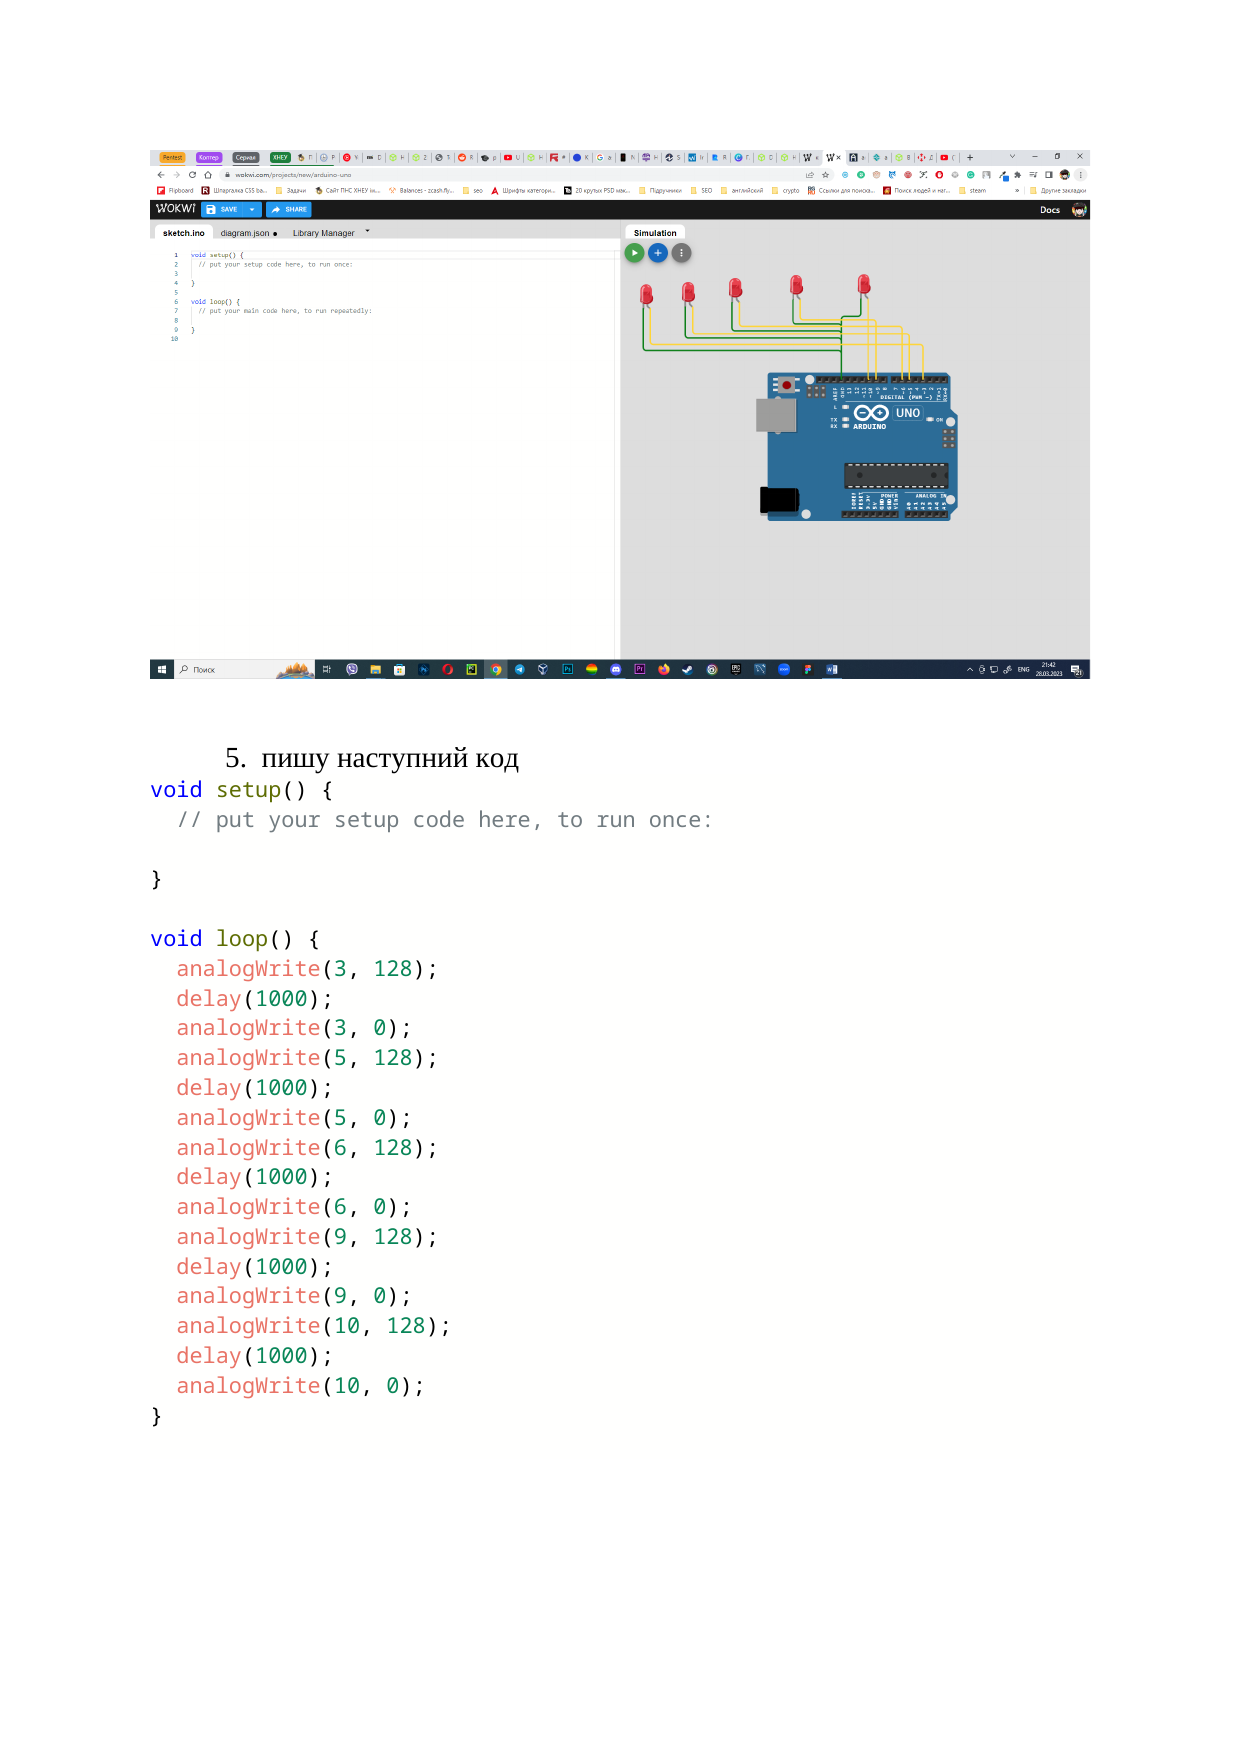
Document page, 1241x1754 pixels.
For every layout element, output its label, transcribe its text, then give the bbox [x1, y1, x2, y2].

text analogWrite(5, 0); [150, 1102, 1090, 1131]
text void loop() { [150, 923, 1090, 953]
text // put your setup code here, to run once: [150, 804, 1090, 833]
text } [150, 1399, 1090, 1429]
text delay(1000); [150, 982, 1090, 1012]
text analogWrite(3, 128); [150, 953, 1090, 982]
text analogWrite(10, 128); [150, 1310, 1090, 1340]
text 5. пишу наступний код [150, 740, 1090, 774]
text void setup() { [150, 774, 1090, 804]
text analogWrite(10, 0); [150, 1370, 1090, 1399]
text } [150, 863, 1090, 893]
text delay(1000); [150, 1251, 1090, 1280]
text delay(1000); [150, 1340, 1090, 1370]
text delay(1000); [150, 1072, 1090, 1102]
text delay(1000); [150, 1161, 1090, 1191]
text analogWrite(6, 0); [150, 1191, 1090, 1221]
text analogWrite(3, 0); [150, 1012, 1090, 1042]
text analogWrite(5, 128); [150, 1042, 1090, 1072]
text analogWrite(9, 0); [150, 1280, 1090, 1310]
picture [150, 150, 1091, 679]
text analogWrite(6, 128); [150, 1131, 1090, 1161]
text analogWrite(9, 128); [150, 1221, 1090, 1251]
